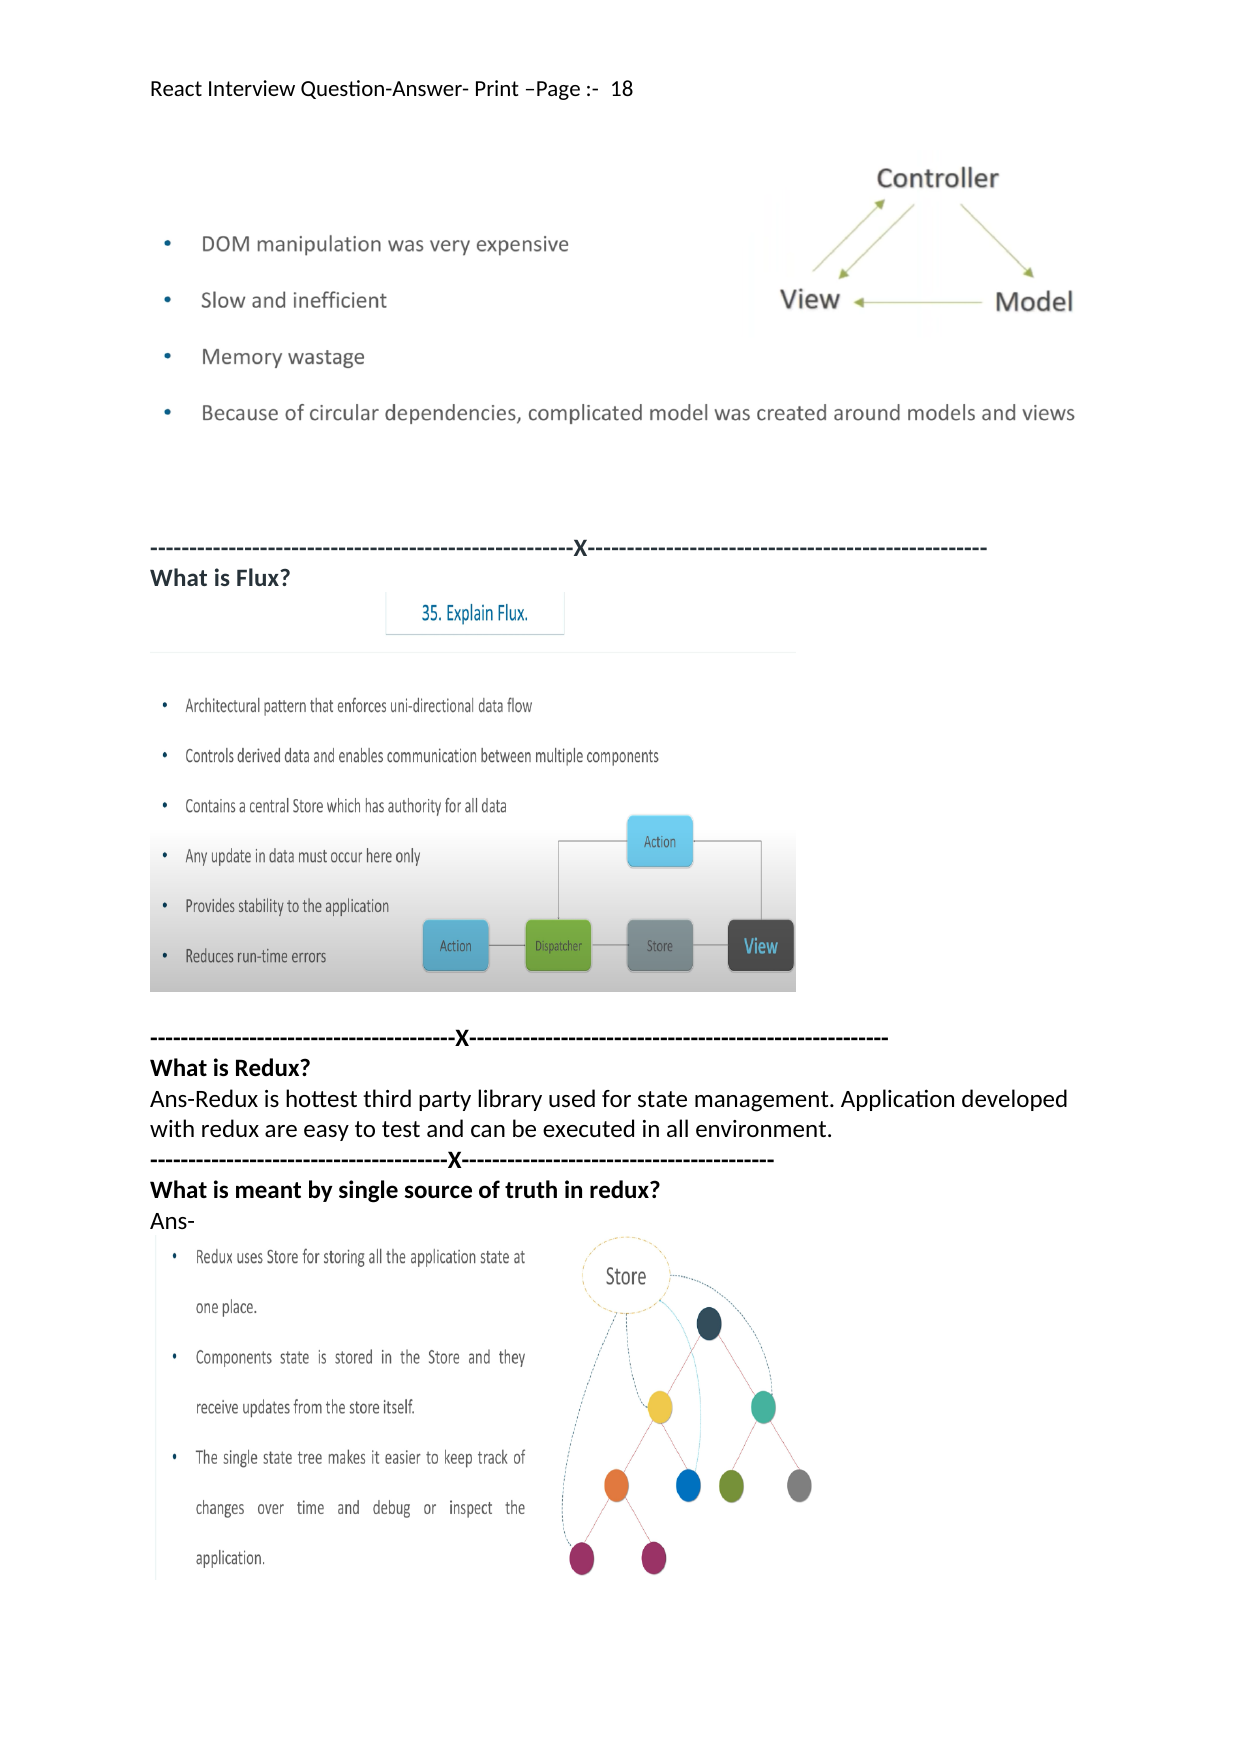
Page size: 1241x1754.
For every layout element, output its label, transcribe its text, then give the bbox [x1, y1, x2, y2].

text ---------------------------------------X----------------------------------------- [150, 1144, 1090, 1175]
picture [150, 1235, 814, 1580]
text Ans-Redux is hottest third party library used for state management. Application developed with redux are easy to test and can be executed in all environment. [150, 1083, 1090, 1144]
picture [150, 150, 1090, 441]
picture [150, 592, 796, 992]
text What is meant by single source of truth in redux? [150, 1175, 1090, 1205]
text Ans- [150, 1205, 1090, 1236]
text What is Flux? [150, 562, 1090, 593]
text What is Redux? [150, 1053, 1090, 1083]
text ------------------------------------------------------X--------------------------------------------------- [150, 532, 1090, 562]
text ----------------------------------------X------------------------------------------------------- [150, 1022, 1090, 1053]
